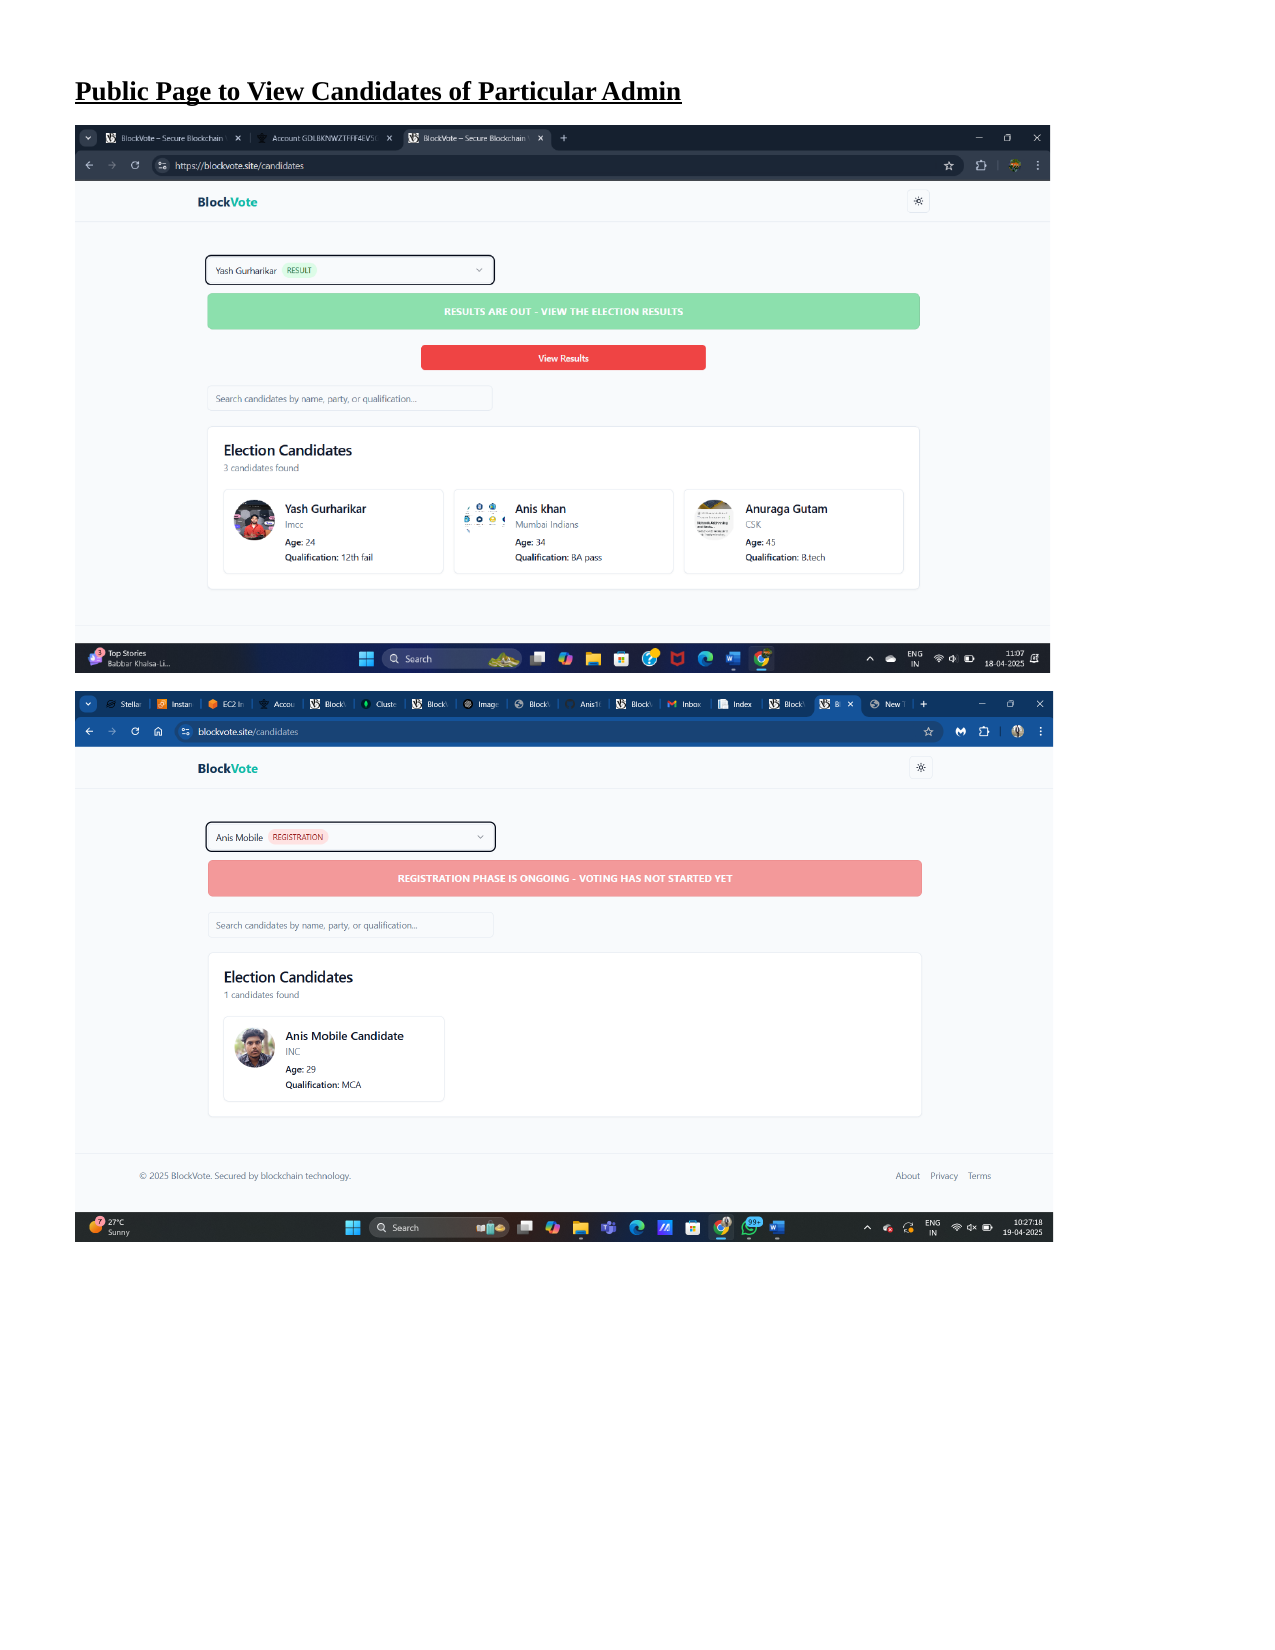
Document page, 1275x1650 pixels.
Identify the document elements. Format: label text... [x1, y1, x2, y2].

picture [75, 691, 1054, 1242]
picture [75, 125, 1050, 673]
text Public Page to View Candidates of Particular Admin [75, 75, 1200, 106]
